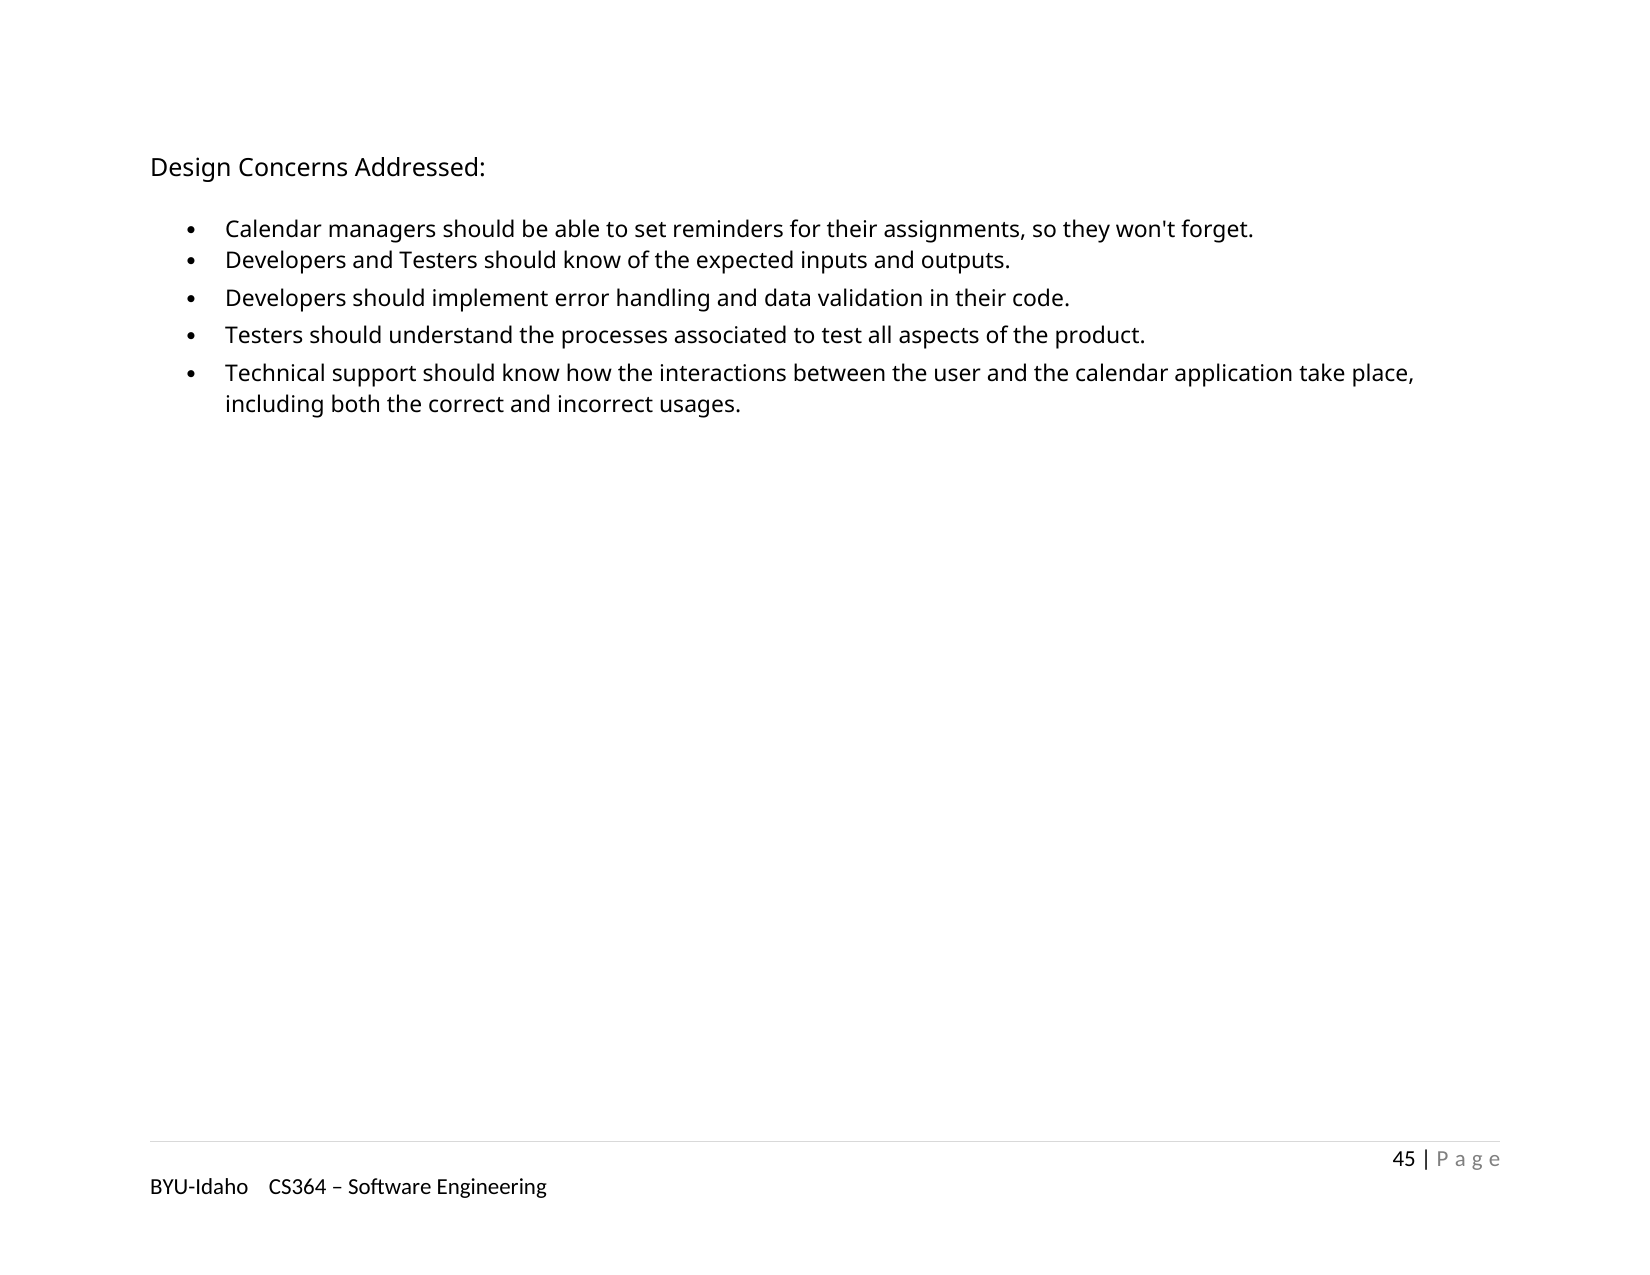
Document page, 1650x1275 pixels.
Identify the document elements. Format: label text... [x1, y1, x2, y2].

list Developers should implement error handling and data validation in their code. [187, 282, 1500, 313]
list Testers should understand the processes associated to test all aspects of the product. [187, 319, 1500, 351]
text Design Concerns Addressed: [150, 150, 1500, 184]
list Calendar managers should be able to set reminders for their assignments, so they won't forget. [187, 213, 1500, 244]
list Developers and Testers should know of the expected inputs and outputs. [187, 244, 1500, 276]
list Technical support should know how the interactions between the user and the calendar application take place, including both the correct and incorrect usages. [187, 357, 1500, 419]
